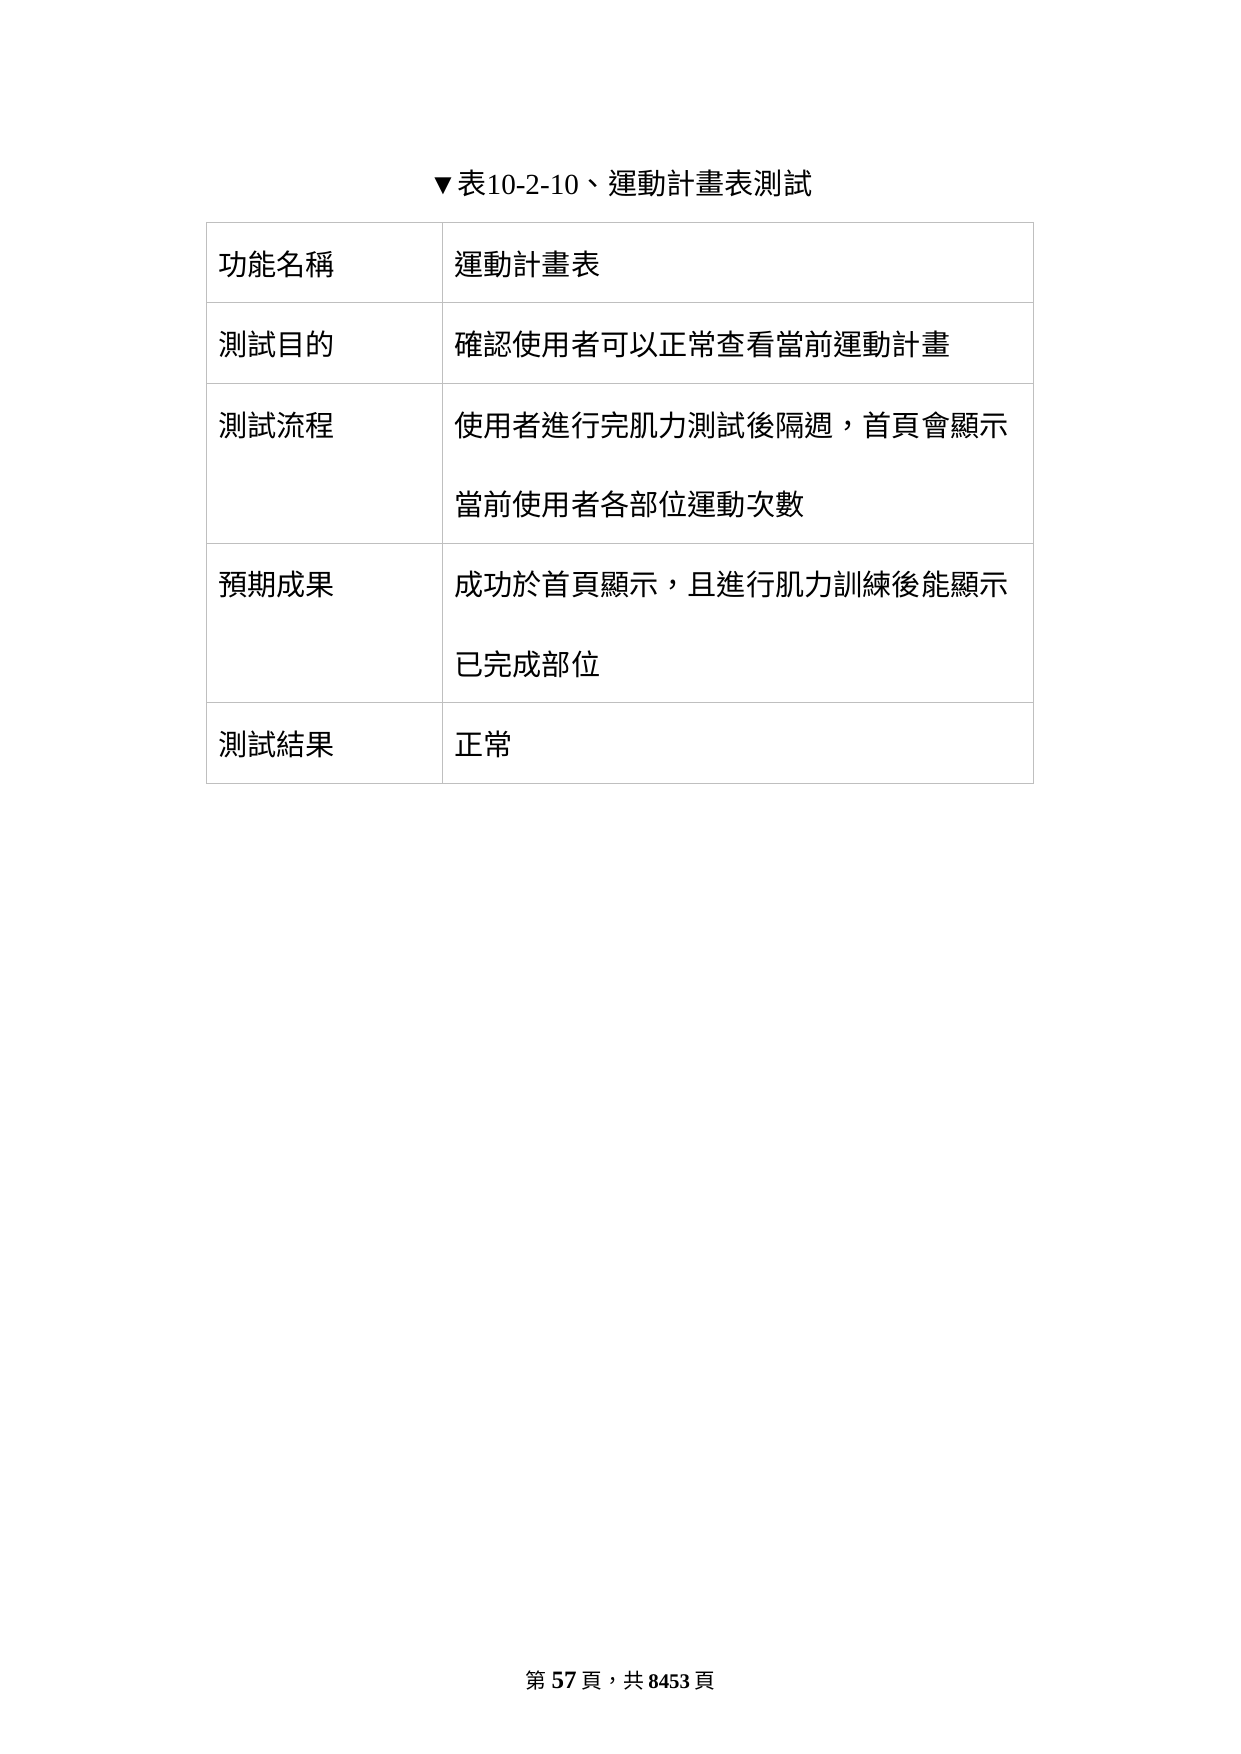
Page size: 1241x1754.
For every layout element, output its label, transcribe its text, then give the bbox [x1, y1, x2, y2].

table_cell 預期成果 [207, 544, 442, 702]
table_cell 測試流程 [207, 384, 442, 542]
table_cell 正常 [443, 703, 1033, 783]
table_cell 使用者進行完肌力測試後隔週，首頁會顯示當前使用者各部位運動次數 [443, 384, 1033, 542]
table_header 功能名稱 [207, 223, 442, 302]
table_cell 成功於首頁顯示，且進行肌力訓練後能顯示已完成部位 [443, 544, 1033, 702]
table_cell 測試目的 [207, 303, 442, 383]
table_cell 確認使用者可以正常查看當前運動計畫 [443, 303, 1033, 383]
table_header 運動計畫表 [443, 223, 1033, 302]
table_cell 測試結果 [207, 703, 442, 783]
